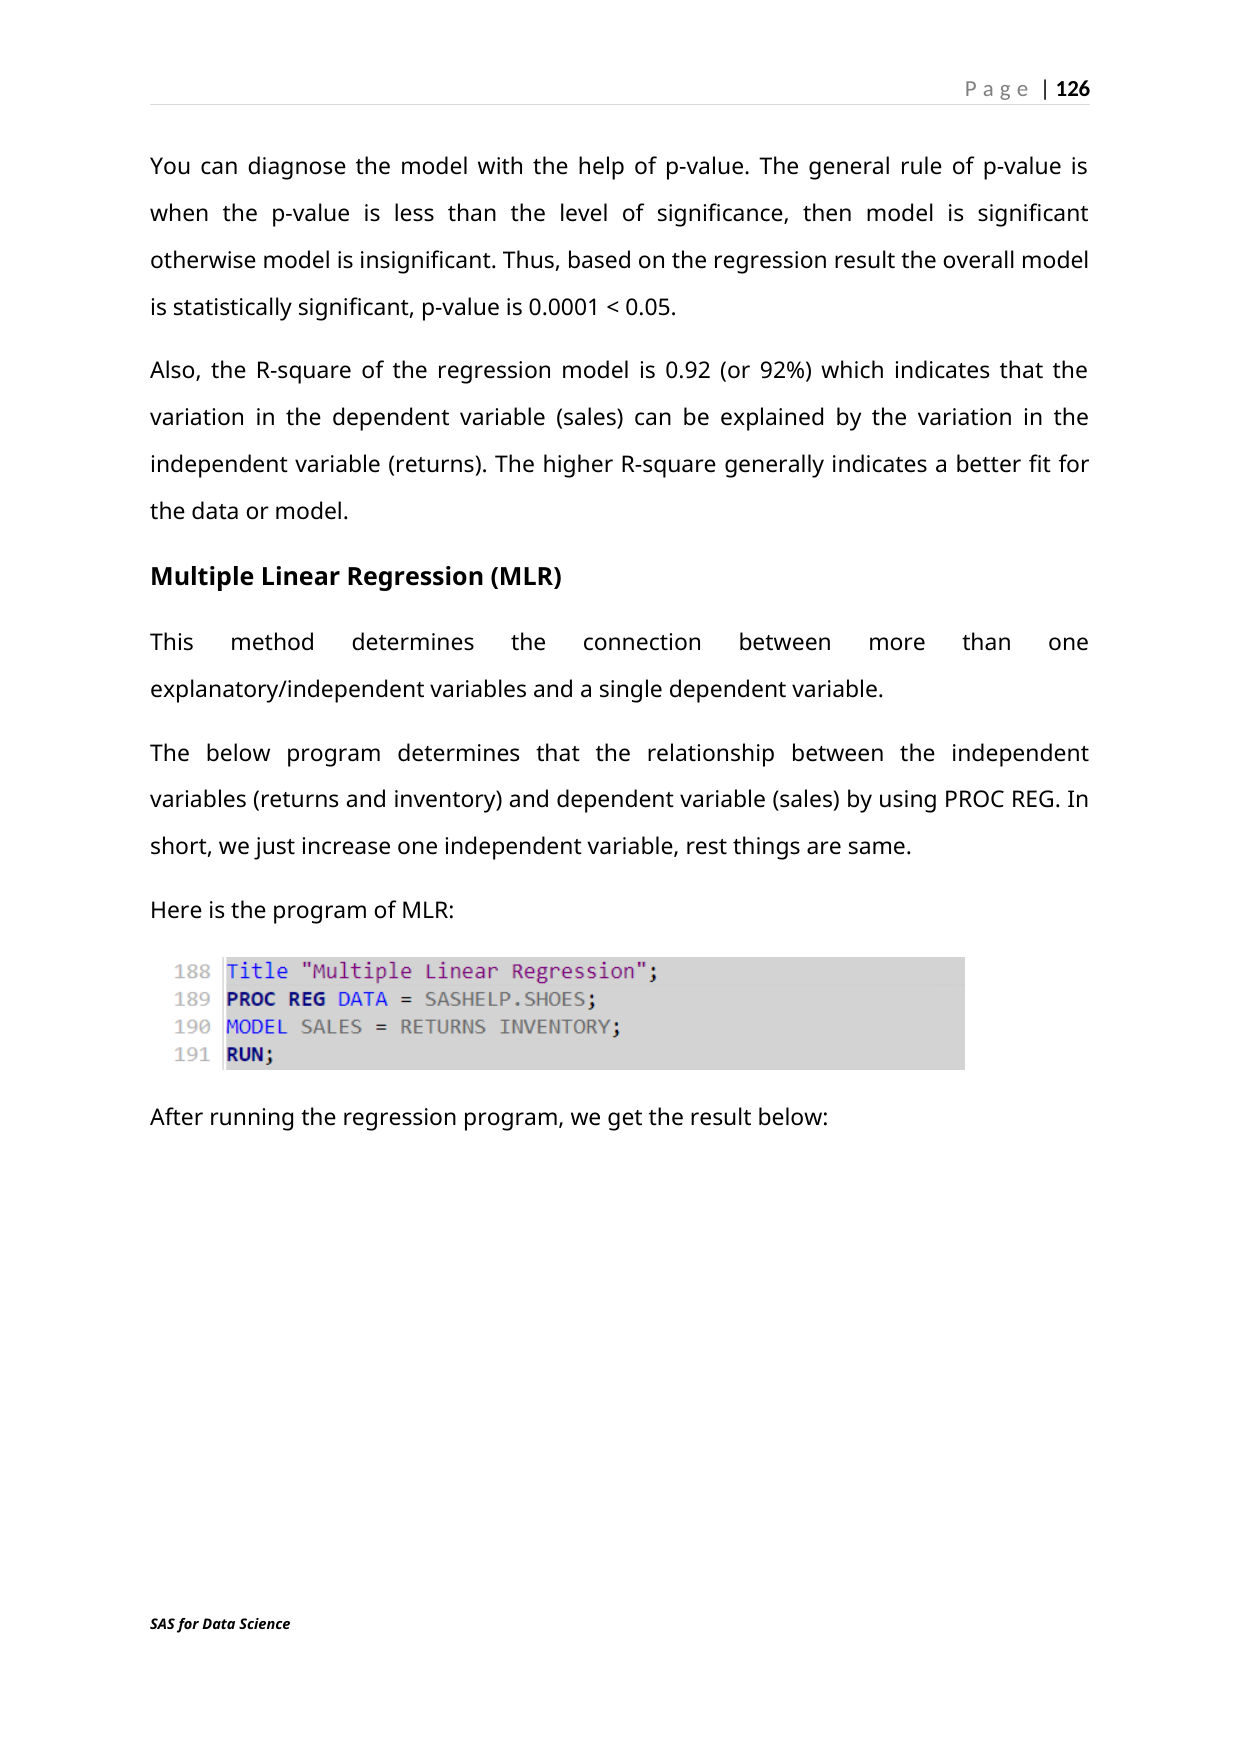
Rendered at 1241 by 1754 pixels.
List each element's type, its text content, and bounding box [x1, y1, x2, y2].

text After running the regression program, we get the result below: [150, 1100, 1090, 1132]
text Here is the program of MLR: [150, 894, 1090, 925]
picture [150, 957, 965, 1070]
text You can diagnose the model with the help of p-value. The general rule of p-value is when the p-value is less than the level of significance, then model is significant otherwise model is insignificant. Thus, based on the regression result the overall model is statistically significant, p-value is 0.0001 < 0.05. [150, 150, 1090, 322]
text This method determines the connection between more than one explanatory/independent variables and a single dependent variable. [150, 626, 1090, 704]
text Multiple Linear Regression (MLR) [150, 558, 1090, 592]
text Also, the R-square of the regression model is 0.92 (or 92%) which indicates that the variation in the dependent variable (sales) can be explained by the variation in the independent variable (returns). The higher R-square generally indicates a better fit for the data or model. [150, 354, 1090, 526]
text The below program determines that the relationship between the independent variables (returns and inventory) and dependent variable (sales) by using PROC REG. In short, we just increase one independent variable, rest things are same. [150, 736, 1090, 861]
